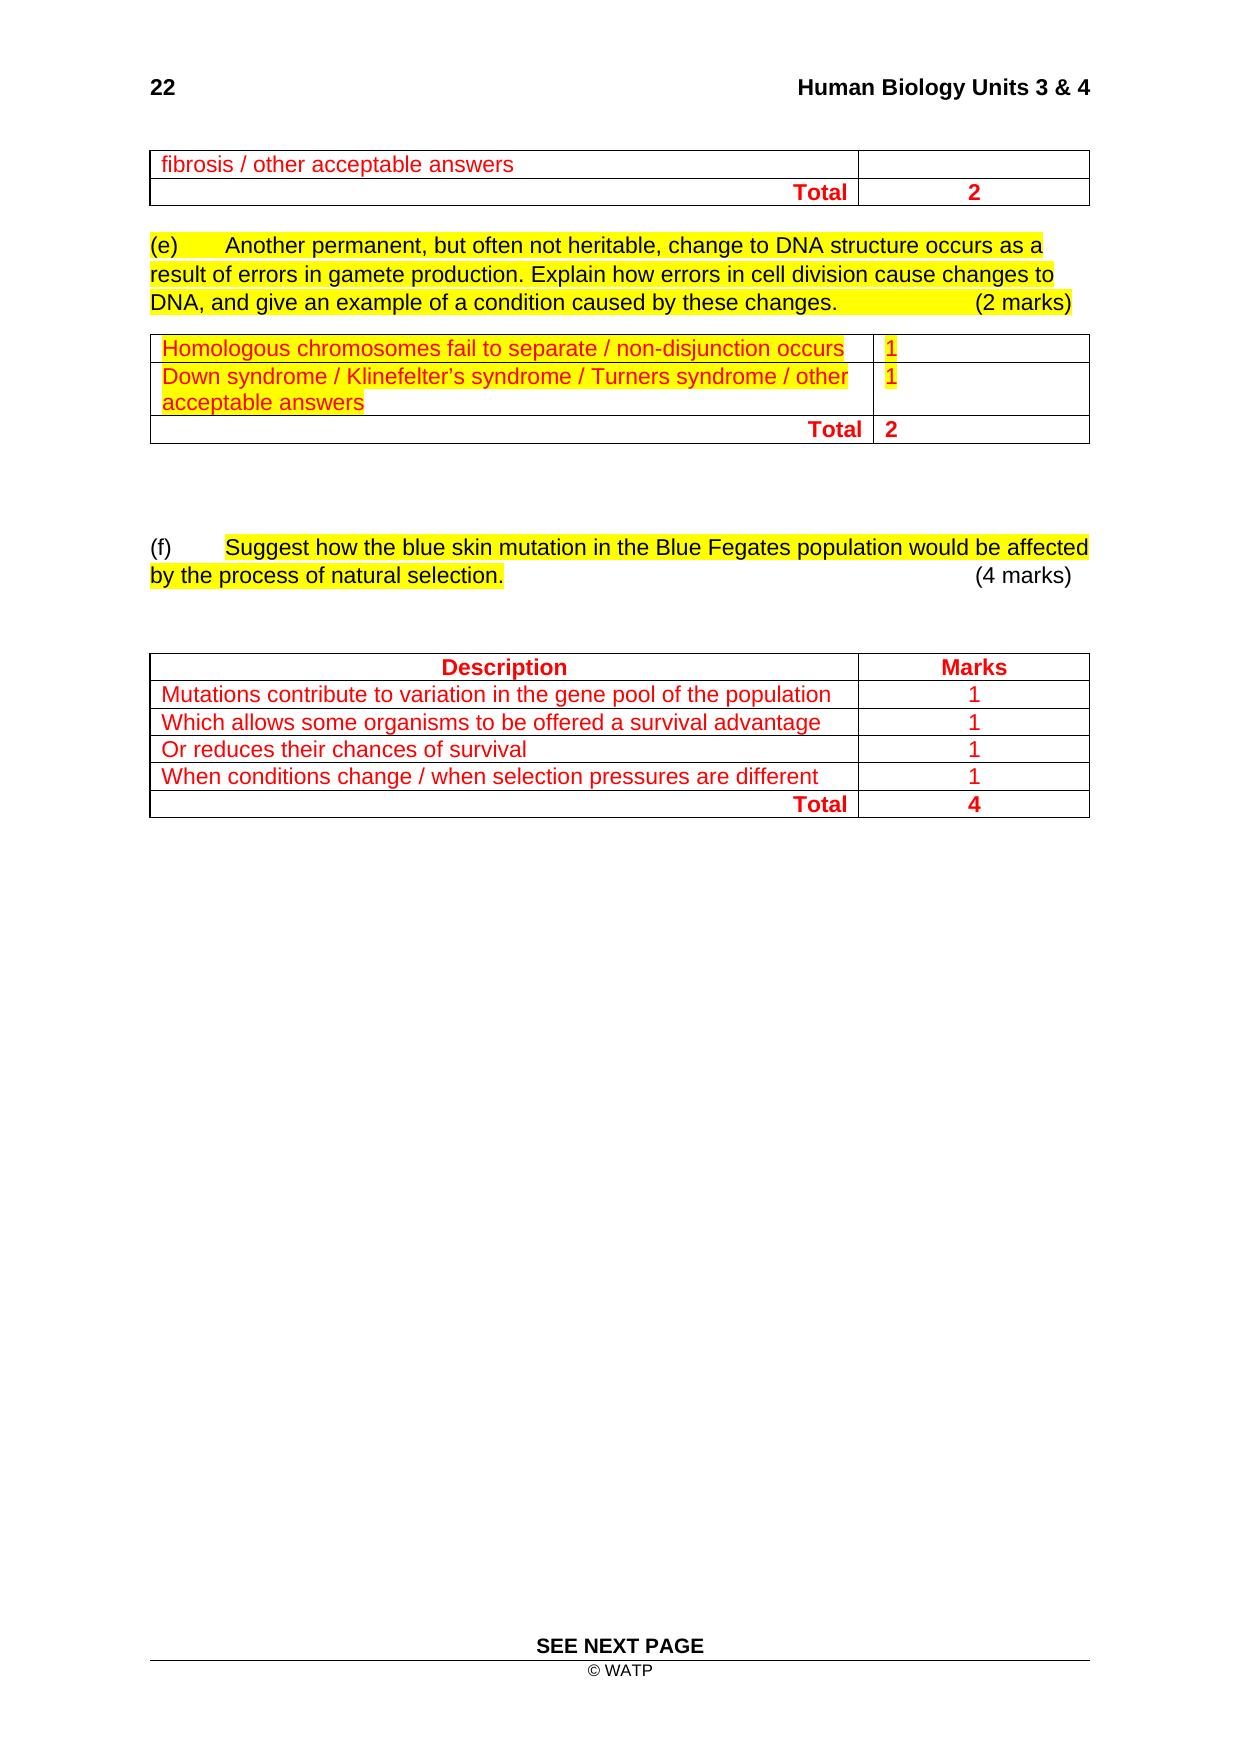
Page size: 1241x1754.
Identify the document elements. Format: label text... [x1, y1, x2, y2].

table_cell Total [151, 791, 858, 817]
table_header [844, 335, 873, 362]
text (e) Another permanent, but often not heritable, change to DNA structure occurs as a result of errors in gamete production. Explain how errors in cell division cause changes to DNA, and give an example of a condition caused by these changes. (2 marks) [150, 232, 1090, 315]
table_header Description [151, 654, 858, 680]
table_cell Or reduces their chances of survival [151, 736, 858, 762]
table_cell 1 [859, 736, 1089, 762]
table_cell Mutations contribute to variation in the gene pool of the population [151, 681, 858, 707]
table_cell 1 [874, 363, 1089, 415]
table_cell 4 [859, 791, 1089, 817]
table_cell 1 [859, 681, 1089, 707]
table_cell 2 [874, 416, 1089, 443]
table_cell Total [151, 179, 858, 205]
table_cell 1 [859, 151, 1089, 177]
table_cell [151, 151, 858, 177]
table_cell When conditions change / when selection pressures are different [151, 763, 858, 789]
table_cell Down syndrome / Klinefelter’s syndrome / Turners syndrome / other acceptable answers [364, 363, 873, 415]
text (f) Suggest how the blue skin mutation in the Blue Fegates population would be affected by the process of natural selection. (4 marks) [150, 534, 1090, 589]
table_header Marks [859, 654, 1089, 680]
table_cell Total [151, 416, 873, 443]
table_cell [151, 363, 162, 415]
table_cell 1 [859, 763, 1089, 789]
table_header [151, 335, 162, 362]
table_cell Which allows some organisms to be offered a survival advantage [151, 709, 858, 735]
table_header 1 [897, 335, 1089, 362]
table_cell 2 [859, 179, 1089, 205]
table_cell 1 [859, 709, 1089, 735]
